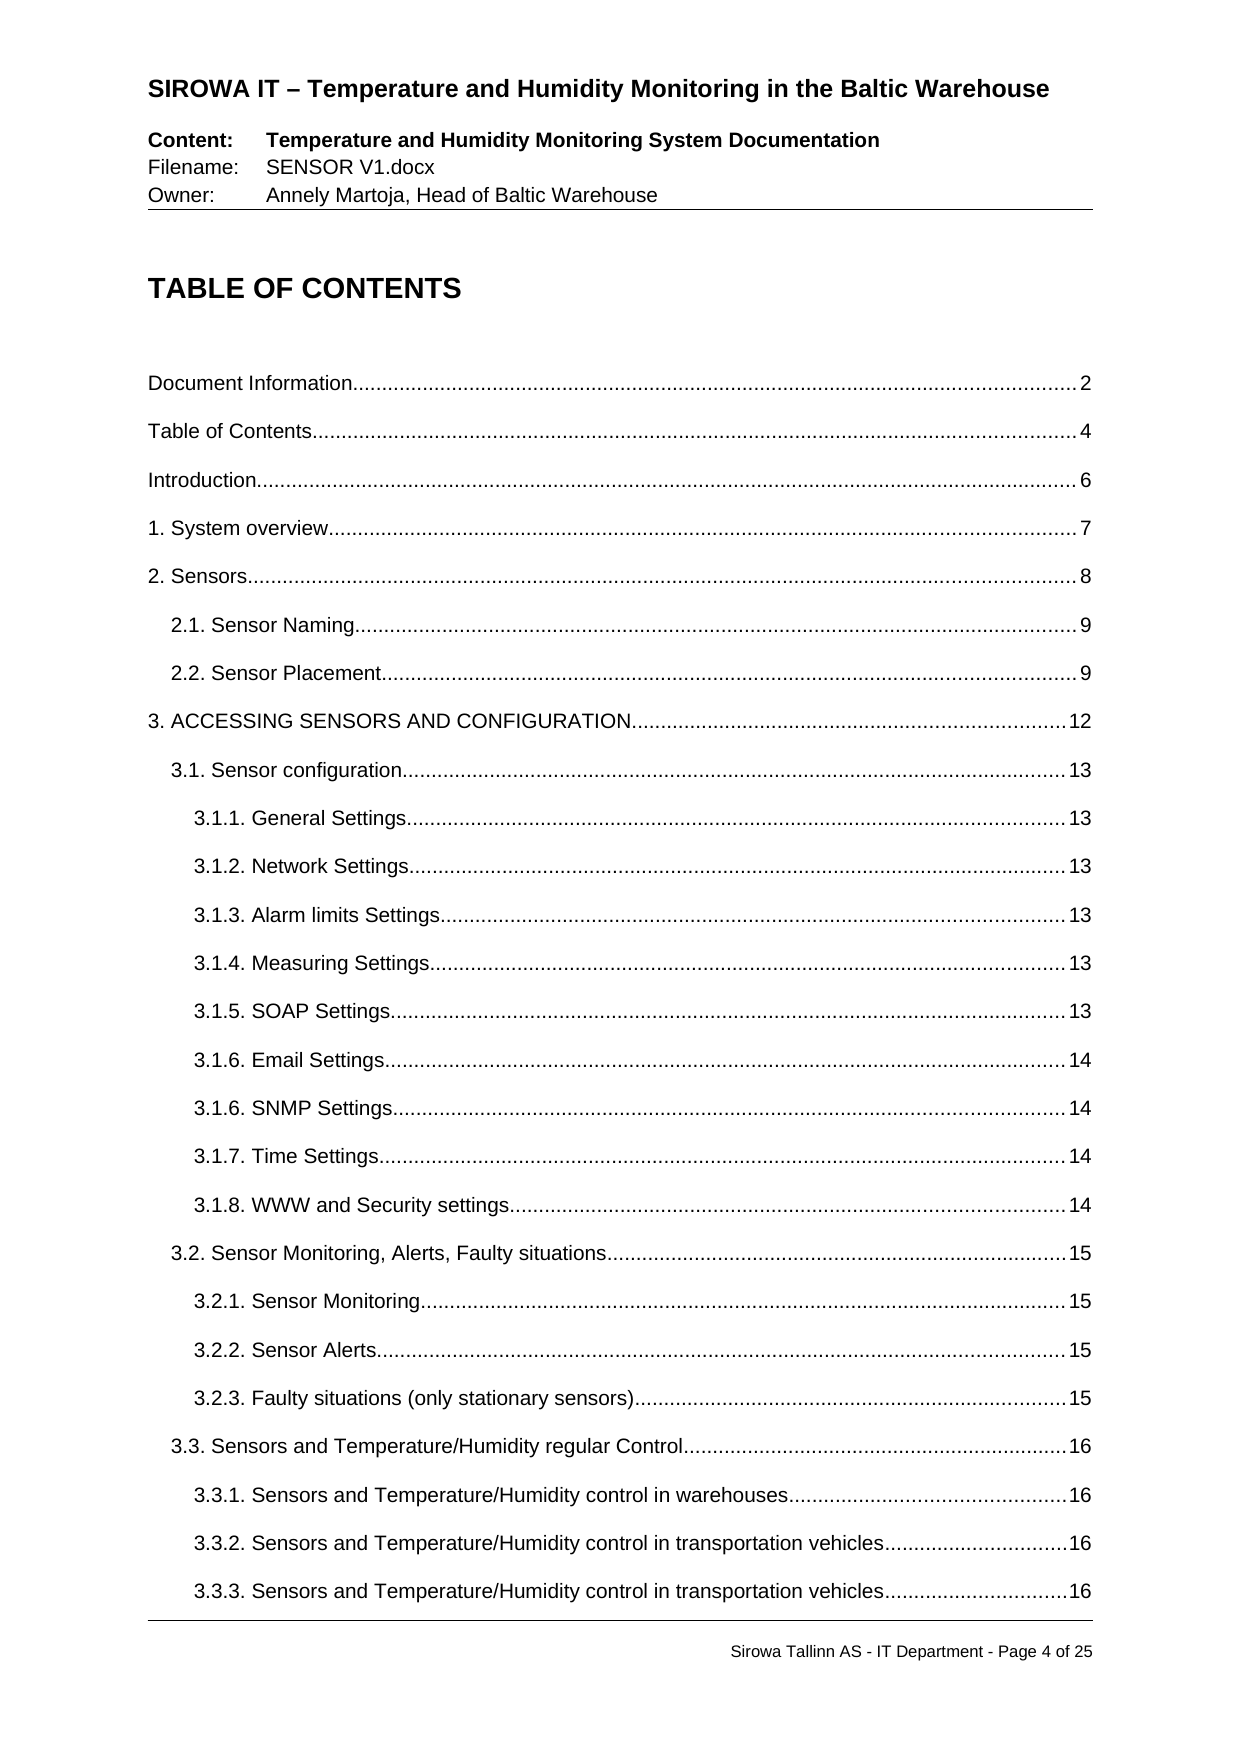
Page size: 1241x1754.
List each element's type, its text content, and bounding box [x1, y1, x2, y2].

subtitle Table of Contents [148, 272, 1093, 305]
